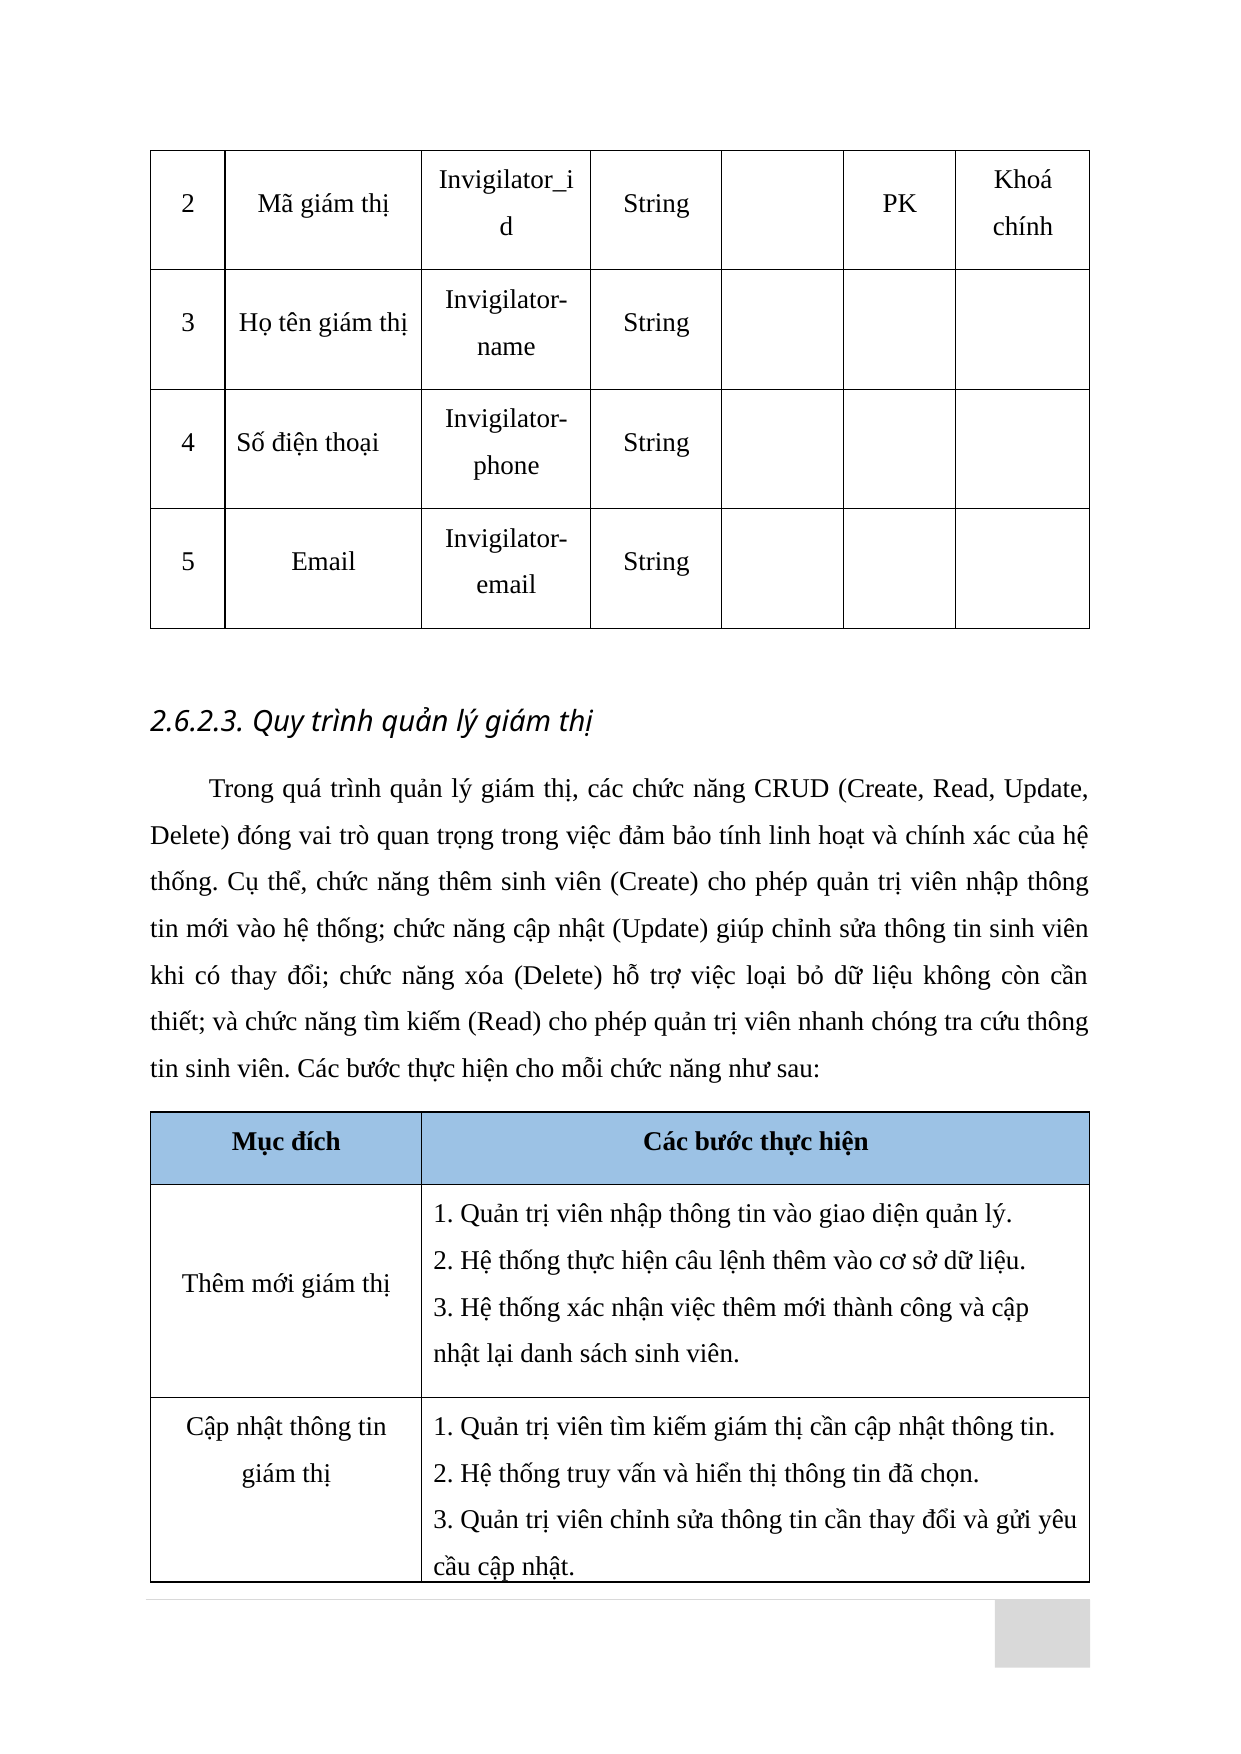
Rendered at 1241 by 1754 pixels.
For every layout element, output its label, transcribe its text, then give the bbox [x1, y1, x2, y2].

table_cell String [591, 509, 721, 627]
table_cell Thêm mới giám thị [151, 1185, 421, 1397]
table_cell 4 [151, 390, 224, 508]
table_cell Email [226, 509, 421, 627]
table_cell [956, 390, 1089, 508]
table_cell Họ tên giám thị [226, 270, 421, 389]
table_cell Mã giám thị [226, 151, 421, 269]
table_cell Invigilator-email [422, 509, 590, 627]
table_cell [956, 270, 1089, 389]
table_cell String [591, 151, 721, 269]
table_cell Invigilator_id [422, 151, 590, 269]
table_cell Khoá chính [956, 151, 1089, 269]
table_cell 3 [151, 270, 224, 389]
text Quy trình quản lý giám thị [150, 700, 1090, 740]
table_cell Số điện thoại [226, 390, 421, 508]
table_cell [844, 270, 955, 389]
table_cell 2 [151, 151, 224, 269]
table_cell Invigilator-name [422, 270, 590, 389]
table_cell String [591, 390, 721, 508]
table_header Các bước thực hiện [422, 1113, 1089, 1184]
table_cell String [591, 270, 721, 389]
table_cell [722, 509, 843, 627]
table_cell [956, 509, 1089, 627]
text Trong quá trình quản lý giám thị, các chức năng CRUD (Create, Read, Update, Delete) đóng vai trò quan trọng trong việc đảm bảo tính linh hoạt và chính xác của hệ thống. Cụ thể, chức năng thêm sinh viên (Create) cho phép quản trị viên nhập thông tin mới vào hệ thống; chức năng cập nhật (Update) giúp chỉnh sửa thông tin sinh viên khi có thay đổi; chức năng xóa (Delete) hỗ trợ việc loại bỏ dữ liệu không còn cần thiết; và chức năng tìm kiếm (Read) cho phép quản trị viên nhanh chóng tra cứu thông tin sinh viên. Các bước thực hiện cho mỗi chức năng như sau: [150, 772, 1090, 1083]
table_cell [722, 390, 843, 508]
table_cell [422, 1398, 1089, 1581]
table_cell Invigilator-phone [422, 390, 590, 508]
table_cell [722, 151, 843, 269]
table_cell 1. Quản trị viên nhập thông tin vào giao diện quản lý. 2. Hệ thống thực hiện câu lệnh thêm vào cơ sở dữ liệu. 3. Hệ thống xác nhận việc thêm mới thành công và cập nhật lại danh sách sinh viên. [422, 1185, 1089, 1397]
table_header Mục đích [151, 1113, 421, 1184]
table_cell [151, 1398, 421, 1581]
table_cell [844, 509, 955, 627]
table_cell [722, 270, 843, 389]
table_cell PK [844, 151, 955, 269]
table_cell [844, 390, 955, 508]
table_cell 5 [151, 509, 224, 627]
